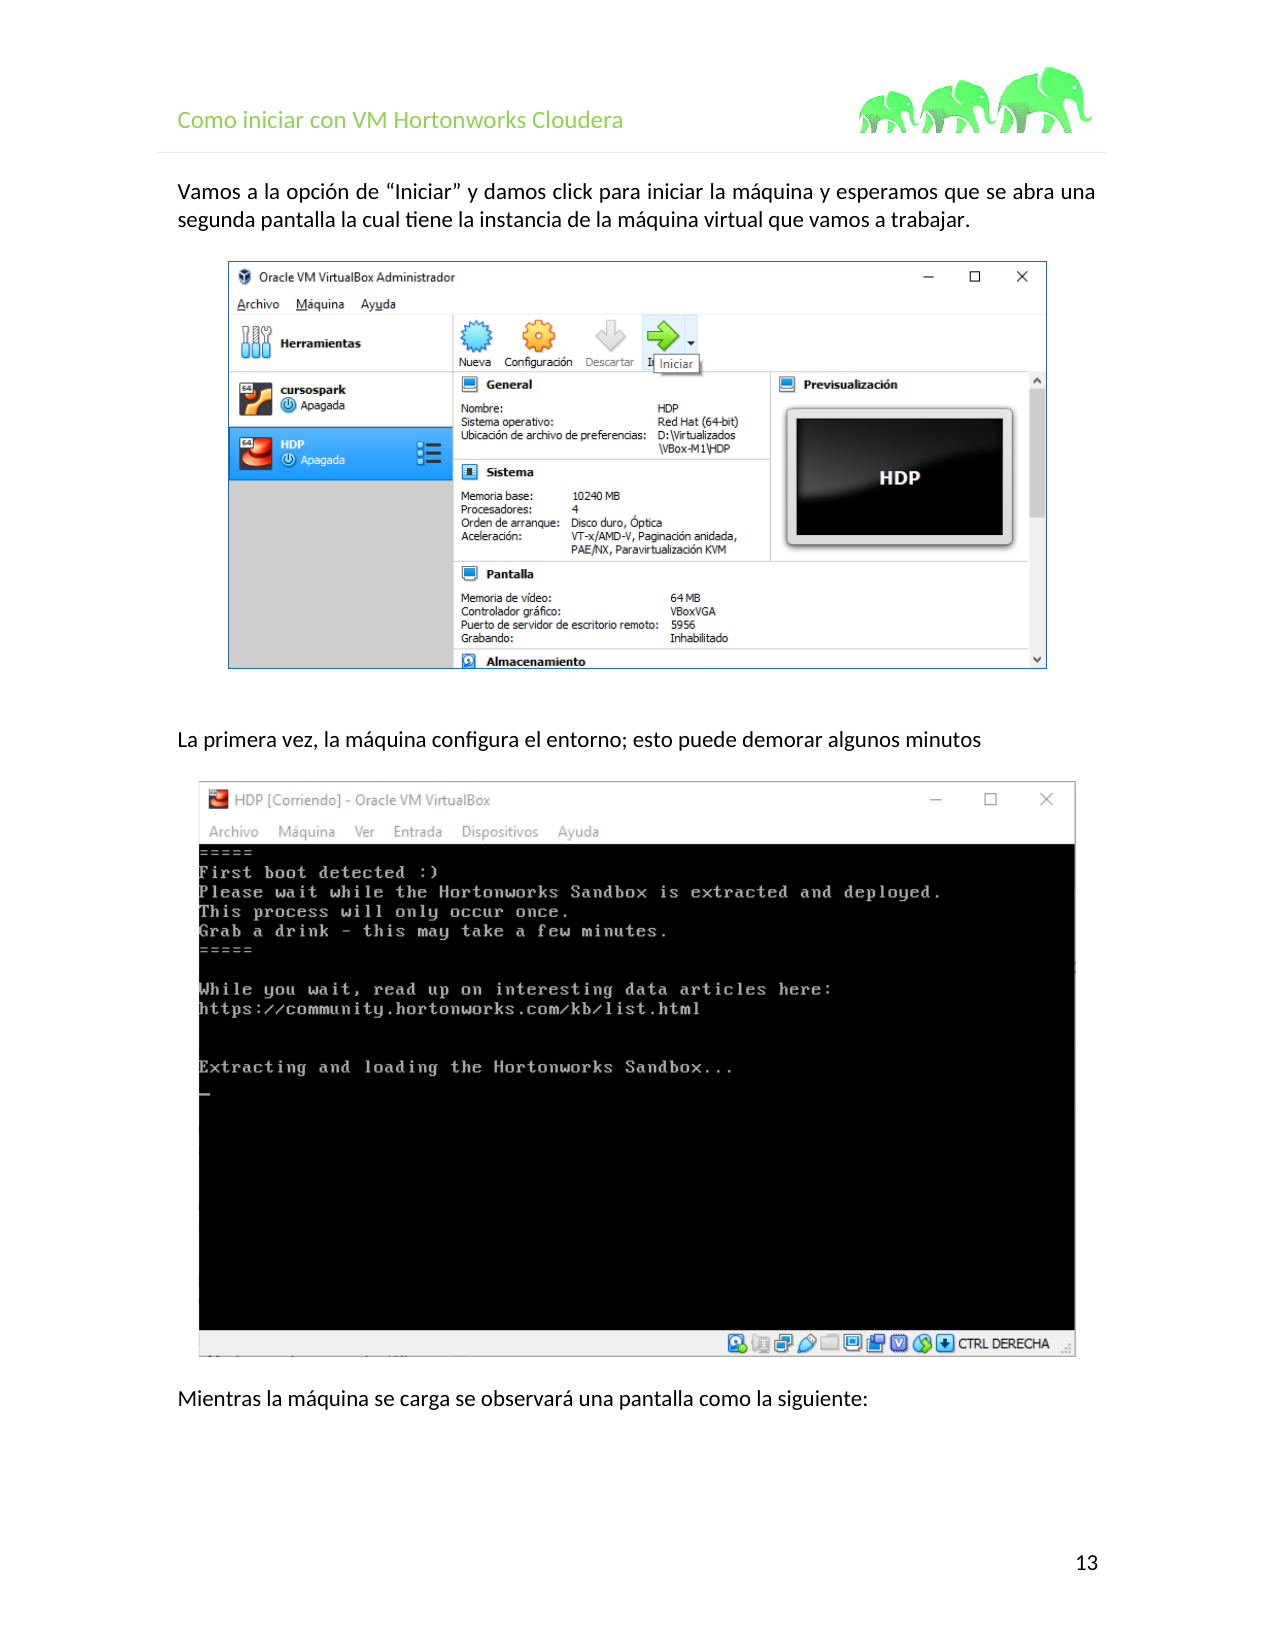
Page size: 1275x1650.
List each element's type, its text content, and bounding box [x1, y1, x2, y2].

picture [831, 67, 1120, 135]
text La primera vez, la máquina configura el entorno; esto puede demorar algunos minutos [177, 725, 1098, 753]
picture [228, 261, 1047, 669]
text Vamos a la opción de “Iniciar” y damos click para iniciar la máquina y esperamos que se abra una segunda pantalla la cual tiene la instancia de la máquina virtual que vamos a trabajar. [177, 177, 1098, 233]
text Mientras la máquina se carga se observará una pantalla como la siguiente: [177, 1384, 1098, 1412]
picture [198, 781, 1077, 1357]
